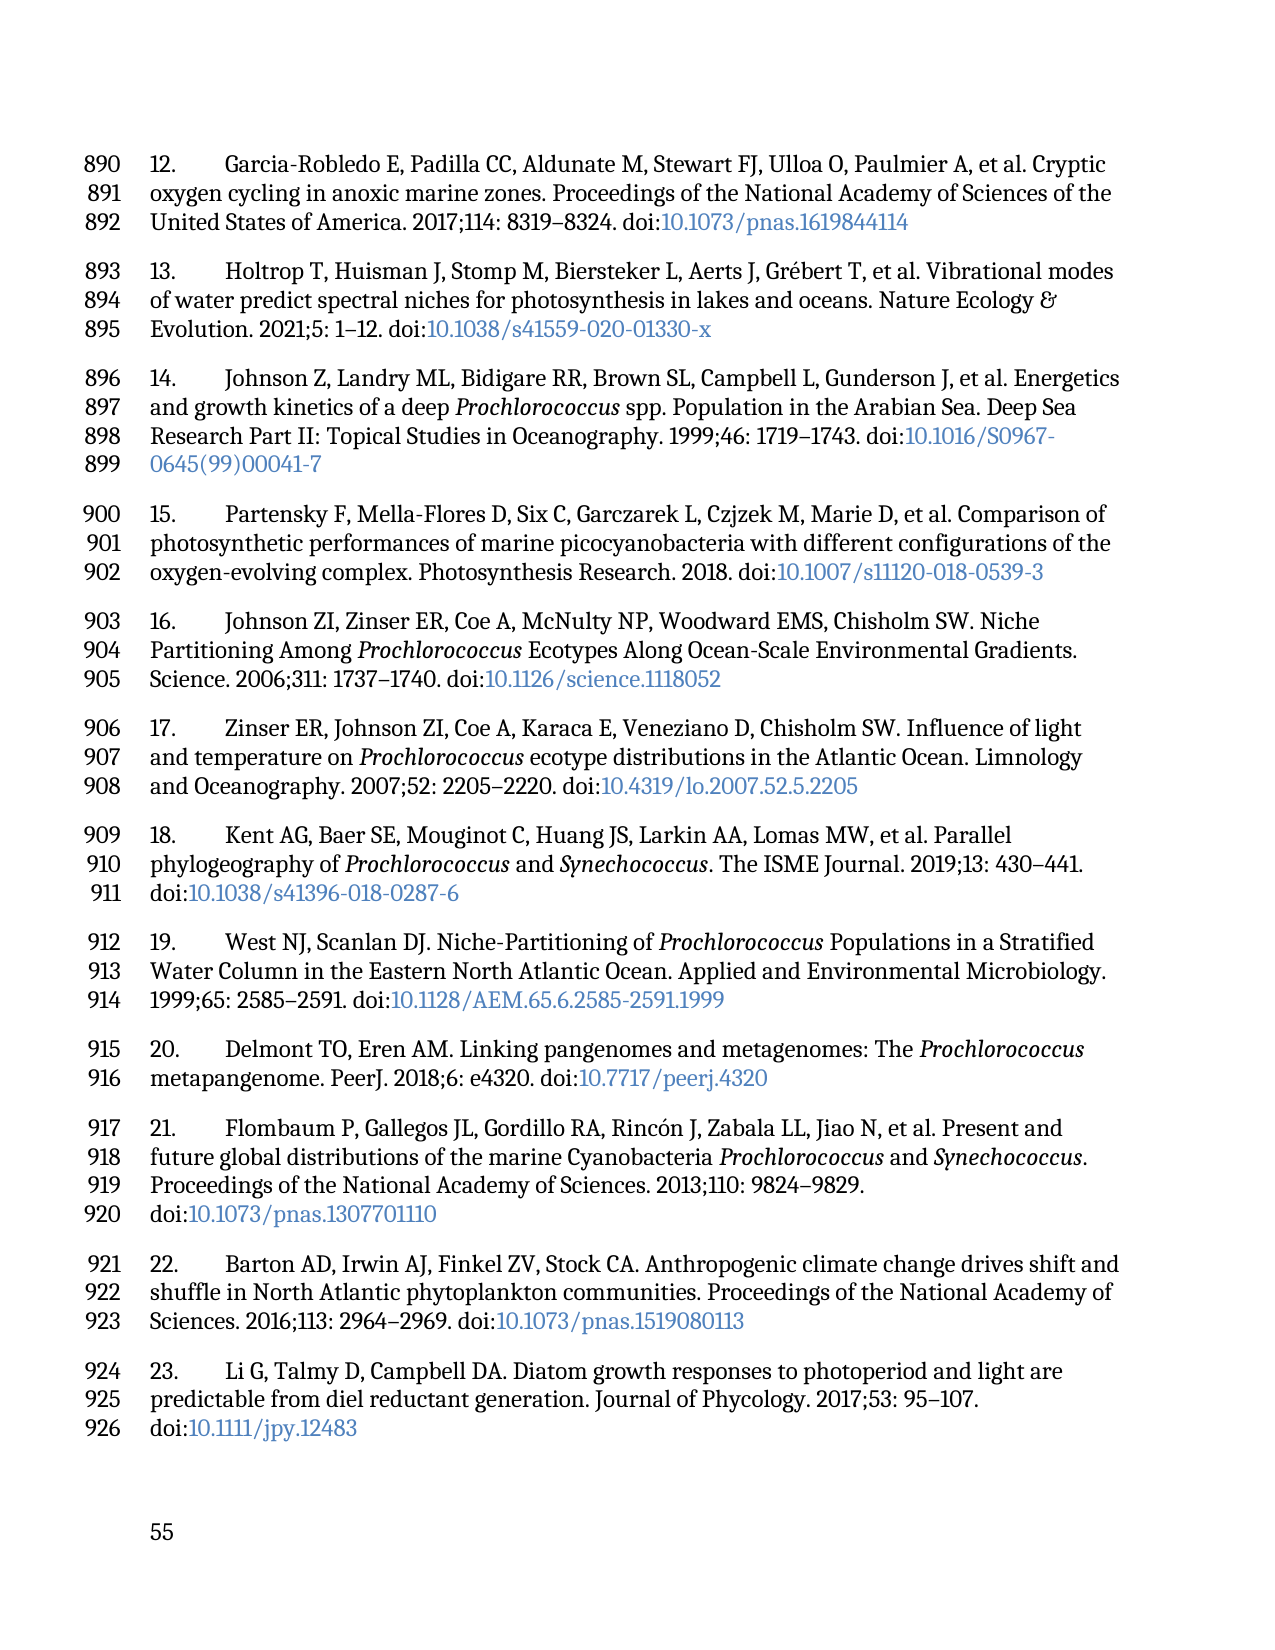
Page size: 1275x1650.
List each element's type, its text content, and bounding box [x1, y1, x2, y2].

text 14. Johnson Z, Landry ML, Bidigare RR, Brown SL, Campbell L, Gunderson J, et al. Energetics and growth kinetics of a deep Prochlorococcus spp. Population in the Arabian Sea. Deep Sea Research Part II: Topical Studies in Oceanography. 1999;46: 1719–1743. doi:10.1016/S0967-0645(99)00041-7 [150, 364, 1125, 479]
text 12. Garcia-Robledo E, Padilla CC, Aldunate M, Stewart FJ, Ulloa O, Paulmier A, et al. Cryptic oxygen cycling in anoxic marine zones. Proceedings of the National Academy of Sciences of the United States of America. 2017;114: 8319–8324. doi:10.1073/pnas.1619844114 [150, 150, 1125, 236]
text 18. Kent AG, Baer SE, Mouginot C, Huang JS, Larkin AA, Lomas MW, et al. Parallel phylogeography of Prochlorococcus and Synechococcus. The ISME Journal. 2019;13: 430–441. doi:10.1038/s41396-018-0287-6 [150, 821, 1125, 907]
text 15. Partensky F, Mella-Flores D, Six C, Garczarek L, Czjzek M, Marie D, et al. Comparison of photosynthetic performances of marine picocyanobacteria with different configurations of the oxygen-evolving complex. Photosynthesis Research. 2018. doi:10.1007/s11120-018-0539-3 [150, 500, 1125, 586]
text 23. Li G, Talmy D, Campbell DA. Diatom growth responses to photoperiod and light are predictable from diel reductant generation. Journal of Phycology. 2017;53: 95–107. doi:10.1111/jpy.12483 [150, 1357, 1125, 1443]
text 16. Johnson ZI, Zinser ER, Coe A, McNulty NP, Woodward EMS, Chisholm SW. Niche Partitioning Among Prochlorococcus Ecotypes Along Ocean-Scale Environmental Gradients. Science. 2006;311: 1737–1740. doi:10.1126/science.1118052 [150, 607, 1125, 693]
text 21. Flombaum P, Gallegos JL, Gordillo RA, Rincón J, Zabala LL, Jiao N, et al. Present and future global distributions of the marine Cyanobacteria Prochlorococcus and Synechococcus. Proceedings of the National Academy of Sciences. 2013;110: 9824–9829. doi:10.1073/pnas.1307701110 [150, 1114, 1125, 1229]
text 20. Delmont TO, Eren AM. Linking pangenomes and metagenomes: The Prochlorococcus metapangenome. PeerJ. 2018;6: e4320. doi:10.7717/peerj.4320 [150, 1035, 1125, 1093]
text 22. Barton AD, Irwin AJ, Finkel ZV, Stock CA. Anthropogenic climate change drives shift and shuffle in North Atlantic phytoplankton communities. Proceedings of the National Academy of Sciences. 2016;113: 2964–2969. doi:10.1073/pnas.1519080113 [150, 1249, 1125, 1336]
text 17. Zinser ER, Johnson ZI, Coe A, Karaca E, Veneziano D, Chisholm SW. Influence of light and temperature on Prochlorococcus ecotype distributions in the Atlantic Ocean. Limnology and Oceanography. 2007;52: 2205–2220. doi:10.4319/lo.2007.52.5.2205 [150, 714, 1125, 800]
text 19. West NJ, Scanlan DJ. Niche-Partitioning of Prochlorococcus Populations in a Stratified Water Column in the Eastern North Atlantic Ocean. Applied and Environmental Microbiology. 1999;65: 2585–2591. doi:10.1128/AEM.65.6.2585-2591.1999 [150, 928, 1125, 1014]
text 13. Holtrop T, Huisman J, Stomp M, Biersteker L, Aerts J, Grébert T, et al. Vibrational modes of water predict spectral niches for photosynthesis in lakes and oceans. Nature Ecology & Evolution. 2021;5: 1–12. doi:10.1038/s41559-020-01330-x [150, 257, 1125, 343]
